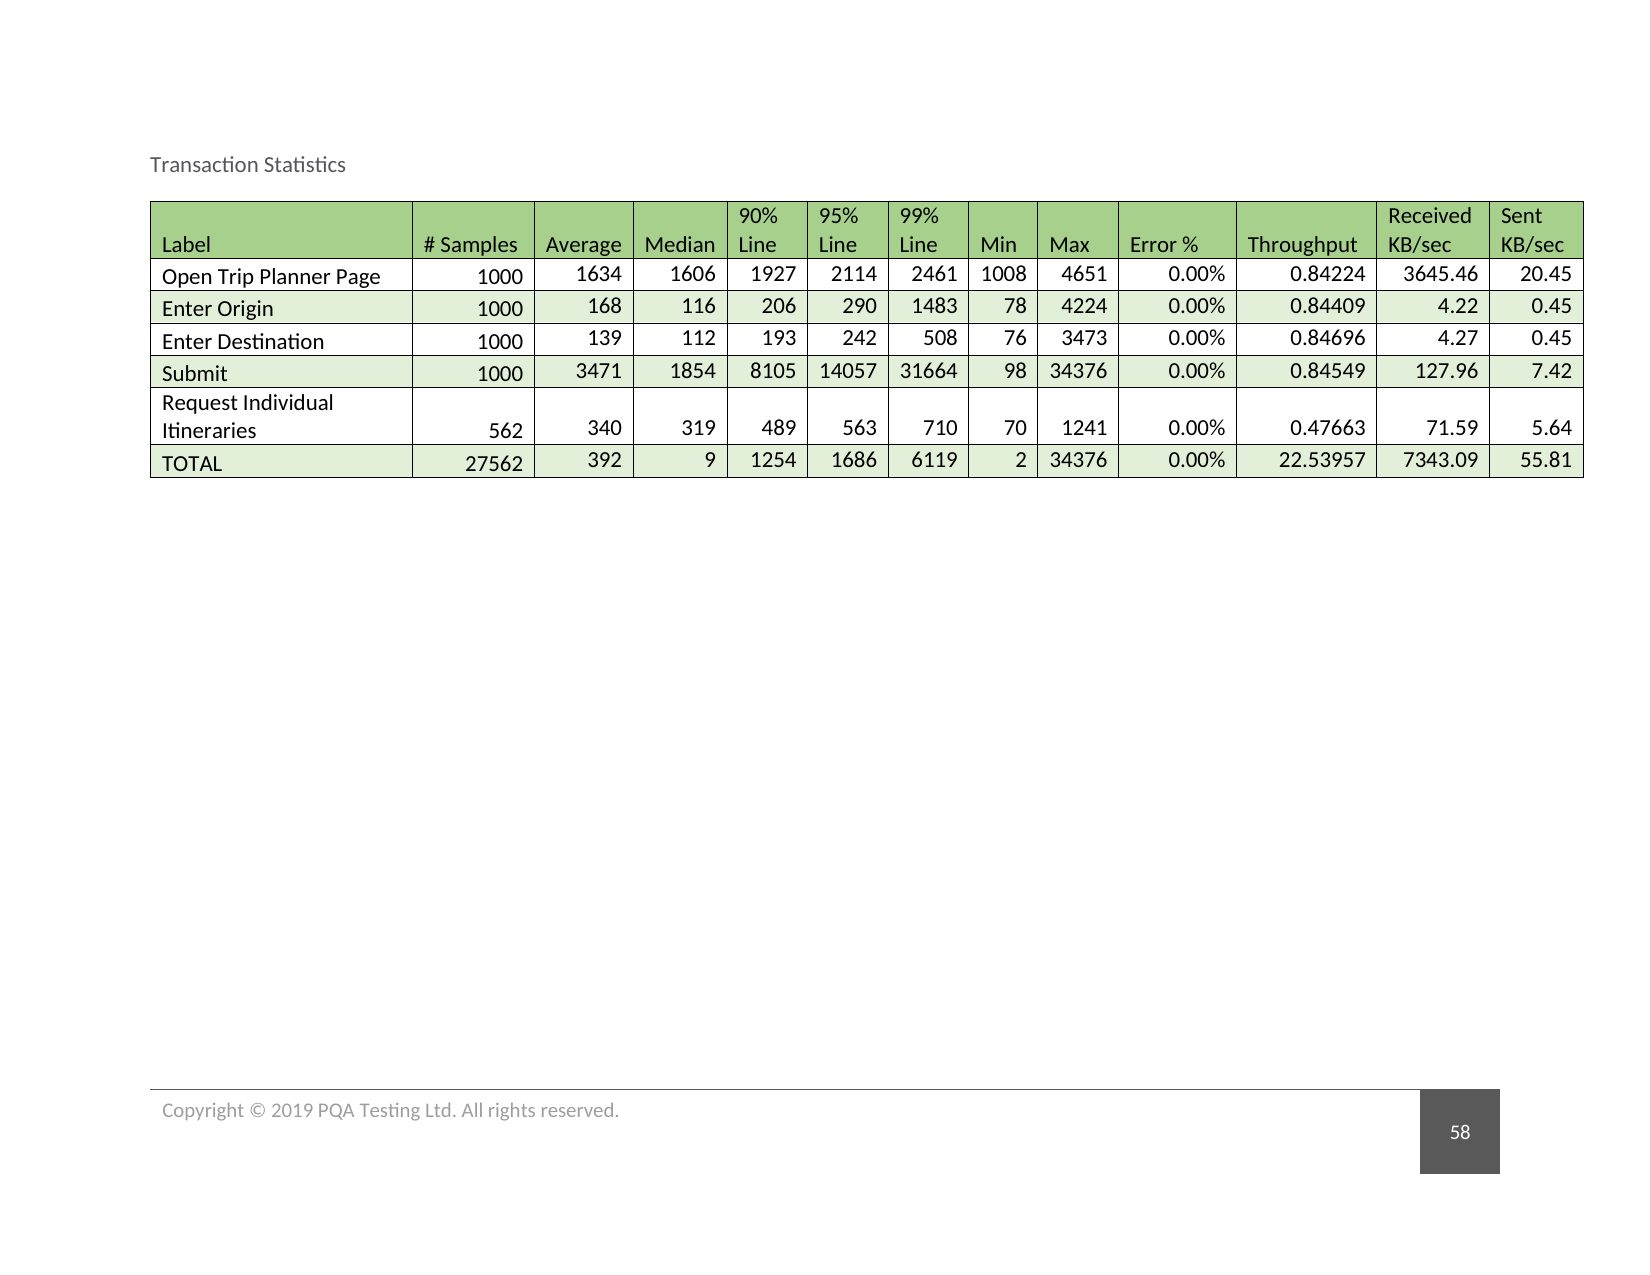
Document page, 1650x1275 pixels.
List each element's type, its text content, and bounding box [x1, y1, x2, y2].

table_cell 116 [634, 291, 727, 322]
table_header Max [1038, 202, 1118, 258]
table_header 95% Line [808, 202, 888, 258]
table_cell 34376 [1038, 356, 1118, 387]
table_cell 139 [535, 324, 633, 355]
table_header Received KB/sec [1377, 202, 1489, 258]
table_cell 2114 [808, 259, 888, 290]
table_cell 1483 [889, 291, 968, 322]
table_cell 112 [634, 324, 727, 355]
table_cell 7.42 [1490, 356, 1583, 387]
table_cell 489 [728, 388, 807, 444]
table_cell 34376 [1038, 445, 1118, 477]
table_cell 71.59 [1377, 388, 1489, 444]
table_cell 76 [969, 324, 1037, 355]
table_cell 1854 [634, 356, 727, 387]
table_cell 562 [413, 388, 534, 444]
table_cell 4.27 [1377, 324, 1489, 355]
table_cell 1927 [728, 259, 807, 290]
table_cell 392 [535, 445, 633, 477]
table_cell 4651 [1038, 259, 1118, 290]
table_cell 1000 [413, 356, 534, 387]
text Transaction Statistics [150, 150, 1500, 178]
table_cell 2461 [889, 259, 968, 290]
table_cell 4.22 [1377, 291, 1489, 322]
table_cell 70 [969, 388, 1037, 444]
table_cell 31664 [889, 356, 968, 387]
table_cell 0.47663 [1237, 388, 1376, 444]
table_cell 340 [535, 388, 633, 444]
table_cell 1000 [413, 291, 534, 322]
table_cell 20.45 [1490, 259, 1583, 290]
table_header Median [634, 202, 727, 258]
table_cell 0.84224 [1237, 259, 1376, 290]
table_cell 0.45 [1490, 324, 1583, 355]
table_cell 1000 [413, 259, 534, 290]
table_cell 0.84549 [1237, 356, 1376, 387]
table_cell 3645.46 [1377, 259, 1489, 290]
table_cell 8105 [728, 356, 807, 387]
table_header Average [535, 202, 633, 258]
table_cell 7343.09 [1377, 445, 1489, 477]
table_cell 193 [728, 324, 807, 355]
table_cell 3471 [535, 356, 633, 387]
table_header Label [151, 202, 412, 258]
table_cell 98 [969, 356, 1037, 387]
table_header Sent KB/sec [1490, 202, 1583, 258]
table_cell 1008 [969, 259, 1037, 290]
table_cell 0.84409 [1237, 291, 1376, 322]
table_cell 242 [808, 324, 888, 355]
table_cell 55.81 [1490, 445, 1583, 477]
table_cell 0.00% [1119, 259, 1236, 290]
table_cell 508 [889, 324, 968, 355]
table_cell Request Individual Itineraries [151, 388, 412, 444]
table_cell 78 [969, 291, 1037, 322]
table_cell 14057 [808, 356, 888, 387]
table_cell 0.00% [1119, 291, 1236, 322]
table_cell 0.00% [1119, 324, 1236, 355]
table_cell 1686 [808, 445, 888, 477]
table_cell 1254 [728, 445, 807, 477]
table_header # Samples [413, 202, 534, 258]
table_cell 206 [728, 291, 807, 322]
table_cell 563 [808, 388, 888, 444]
table_cell Enter Destination [151, 324, 412, 355]
table_cell 0.00% [1119, 388, 1236, 444]
table_cell 0.00% [1119, 356, 1236, 387]
table_cell 127.96 [1377, 356, 1489, 387]
table_cell 6119 [889, 445, 968, 477]
table_cell 0.00% [1119, 445, 1236, 477]
table_cell 3473 [1038, 324, 1118, 355]
table_header Min [969, 202, 1037, 258]
table_cell 1606 [634, 259, 727, 290]
table_header Throughput [1237, 202, 1376, 258]
table_header 90% Line [728, 202, 807, 258]
table_header Error % [1119, 202, 1236, 258]
table_cell 168 [535, 291, 633, 322]
table_cell 319 [634, 388, 727, 444]
table_cell Open Trip Planner Page [151, 259, 412, 290]
table_cell 0.45 [1490, 291, 1583, 322]
table_cell TOTAL [151, 445, 412, 477]
table_cell Submit [151, 356, 412, 387]
table_cell 0.84696 [1237, 324, 1376, 355]
table_cell 27562 [413, 445, 534, 477]
table_cell Enter Origin [151, 291, 412, 322]
table_cell 5.64 [1490, 388, 1583, 444]
table_cell 22.53957 [1237, 445, 1376, 477]
table_cell 290 [808, 291, 888, 322]
table_cell 4224 [1038, 291, 1118, 322]
table_cell 1000 [413, 324, 534, 355]
table_cell 1241 [1038, 388, 1118, 444]
table_cell 2 [969, 445, 1037, 477]
table_cell 710 [889, 388, 968, 444]
table_cell 1634 [535, 259, 633, 290]
table_header 99% Line [889, 202, 968, 258]
table_cell 9 [634, 445, 727, 477]
